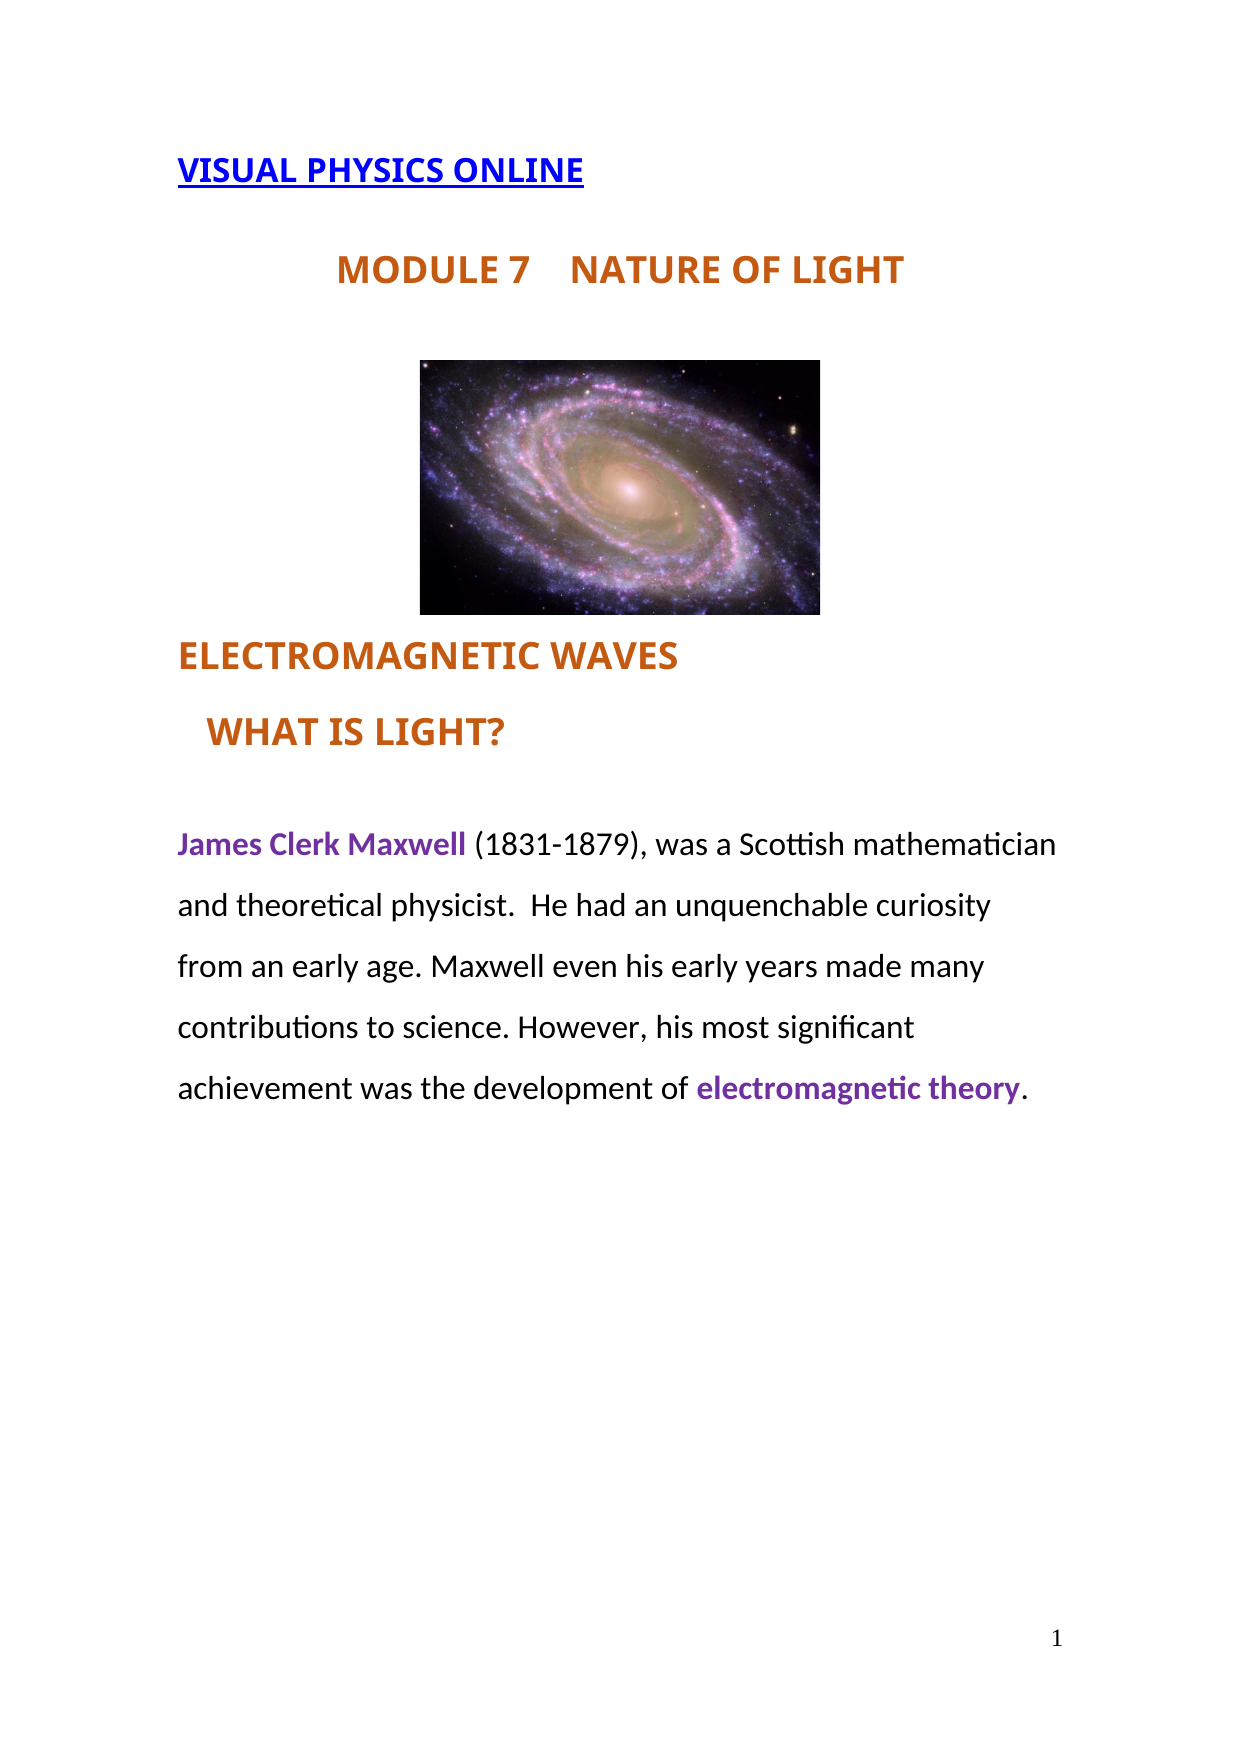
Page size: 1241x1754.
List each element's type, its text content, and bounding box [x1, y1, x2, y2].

text ELECTROMAGNETIC WAVES [177, 629, 1063, 680]
text WHAT IS LIGHT? [177, 706, 1063, 757]
picture [419, 360, 821, 615]
text MODULE 7 NATURE OF LIGHT [177, 243, 1063, 294]
text VISUAL PHYSICS ONLINE [177, 147, 1063, 192]
text James Clerk Maxwell (1831-1879), was a Scottish mathematician and theoretical physicist. He had an unquenchable curiosity from an early age. Maxwell even his early years made many contributions to science. However, his most significant achievement was the development of electromagnetic theory. [177, 823, 1063, 1108]
